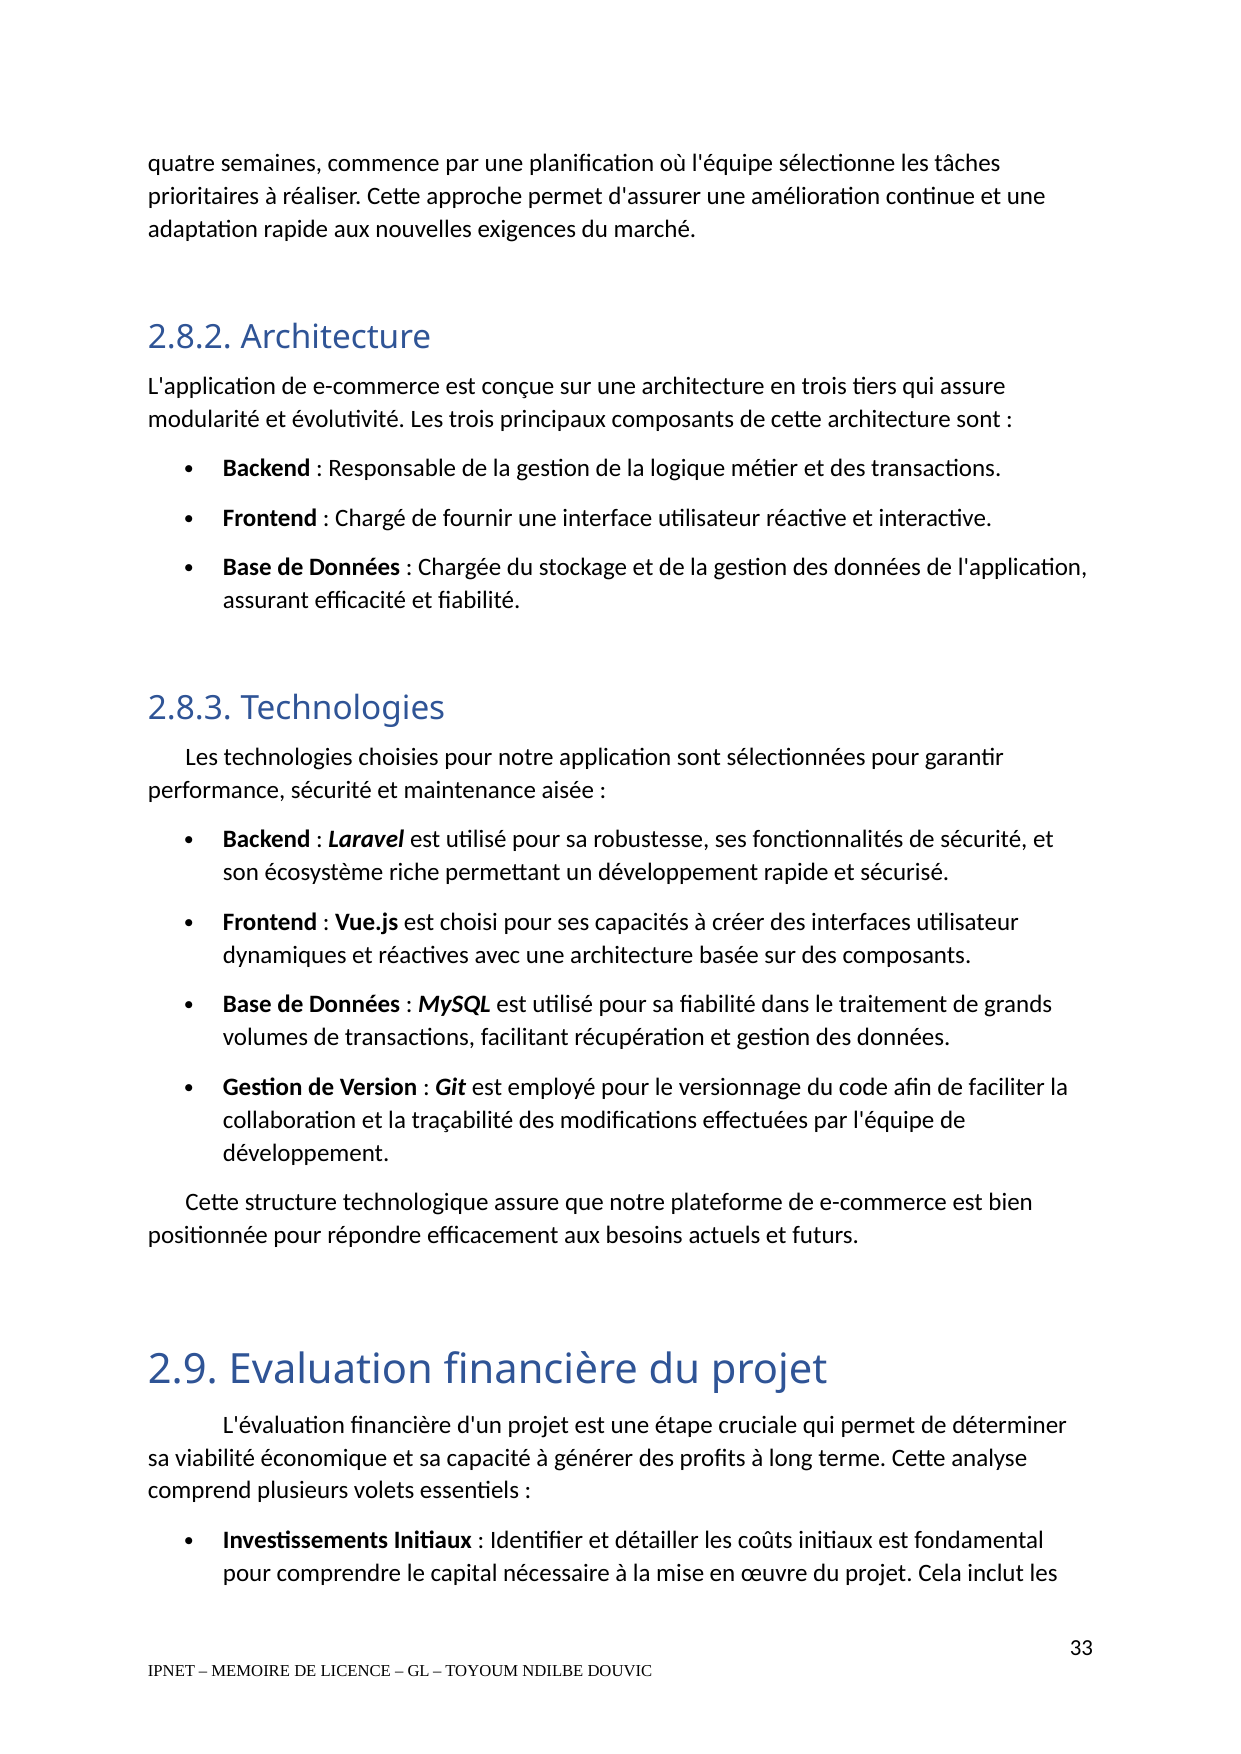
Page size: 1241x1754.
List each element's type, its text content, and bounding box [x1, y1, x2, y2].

list Backend : Responsable de la gestion de la logique métier et des transactions. [185, 452, 1093, 483]
list Frontend : Chargé de fournir une interface utilisateur réactive et interactive. [185, 502, 1093, 532]
list Frontend : Vue.js est choisi pour ses capacités à créer des interfaces utilisateur dynamiques et réactives avec une architecture basée sur des composants. [185, 906, 1093, 969]
text Cette structure technologique assure que notre plateforme de e-commerce est bien positionnée pour répondre efficacement aux besoins actuels et futurs. [148, 1186, 1093, 1250]
subtitle 2.8.3. Technologies [148, 684, 1093, 729]
list Base de Données : MySQL est utilisé pour sa fiabilité dans le traitement de grands volumes de transactions, facilitant récupération et gestion des données. [185, 988, 1093, 1052]
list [185, 1524, 1093, 1588]
list Base de Données : Chargée du stockage et de la gestion des données de l'application, assurant efficacité et fiabilité. [185, 552, 1093, 615]
text L'évaluation financière d'un projet est une étape cruciale qui permet de déterminer sa viabilité économique et sa capacité à générer des profits à long terme. Cette analyse comprend plusieurs volets essentiels : [148, 1409, 1093, 1505]
subtitle 2.9. Evaluation financière du projet [148, 1339, 1093, 1396]
list Backend : Laravel est utilisé pour sa robustesse, ses fonctionnalités de sécurité, et son écosystème riche permettant un développement rapide et sécurisé. [185, 823, 1093, 887]
subtitle 2.8.2. Architecture [148, 313, 1093, 358]
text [148, 148, 1093, 244]
text Les technologies choisies pour notre application sont sélectionnées pour garantir performance, sécurité et maintenance aisée : [148, 741, 1093, 804]
text L'application de e-commerce est conçue sur une architecture en trois tiers qui assure modularité et évolutivité. Les trois principaux composants de cette architecture sont : [148, 370, 1093, 433]
list Gestion de Version : Git est employé pour le versionnage du code afin de faciliter la collaboration et la traçabilité des modifications effectuées par l'équipe de développement. [185, 1071, 1093, 1167]
